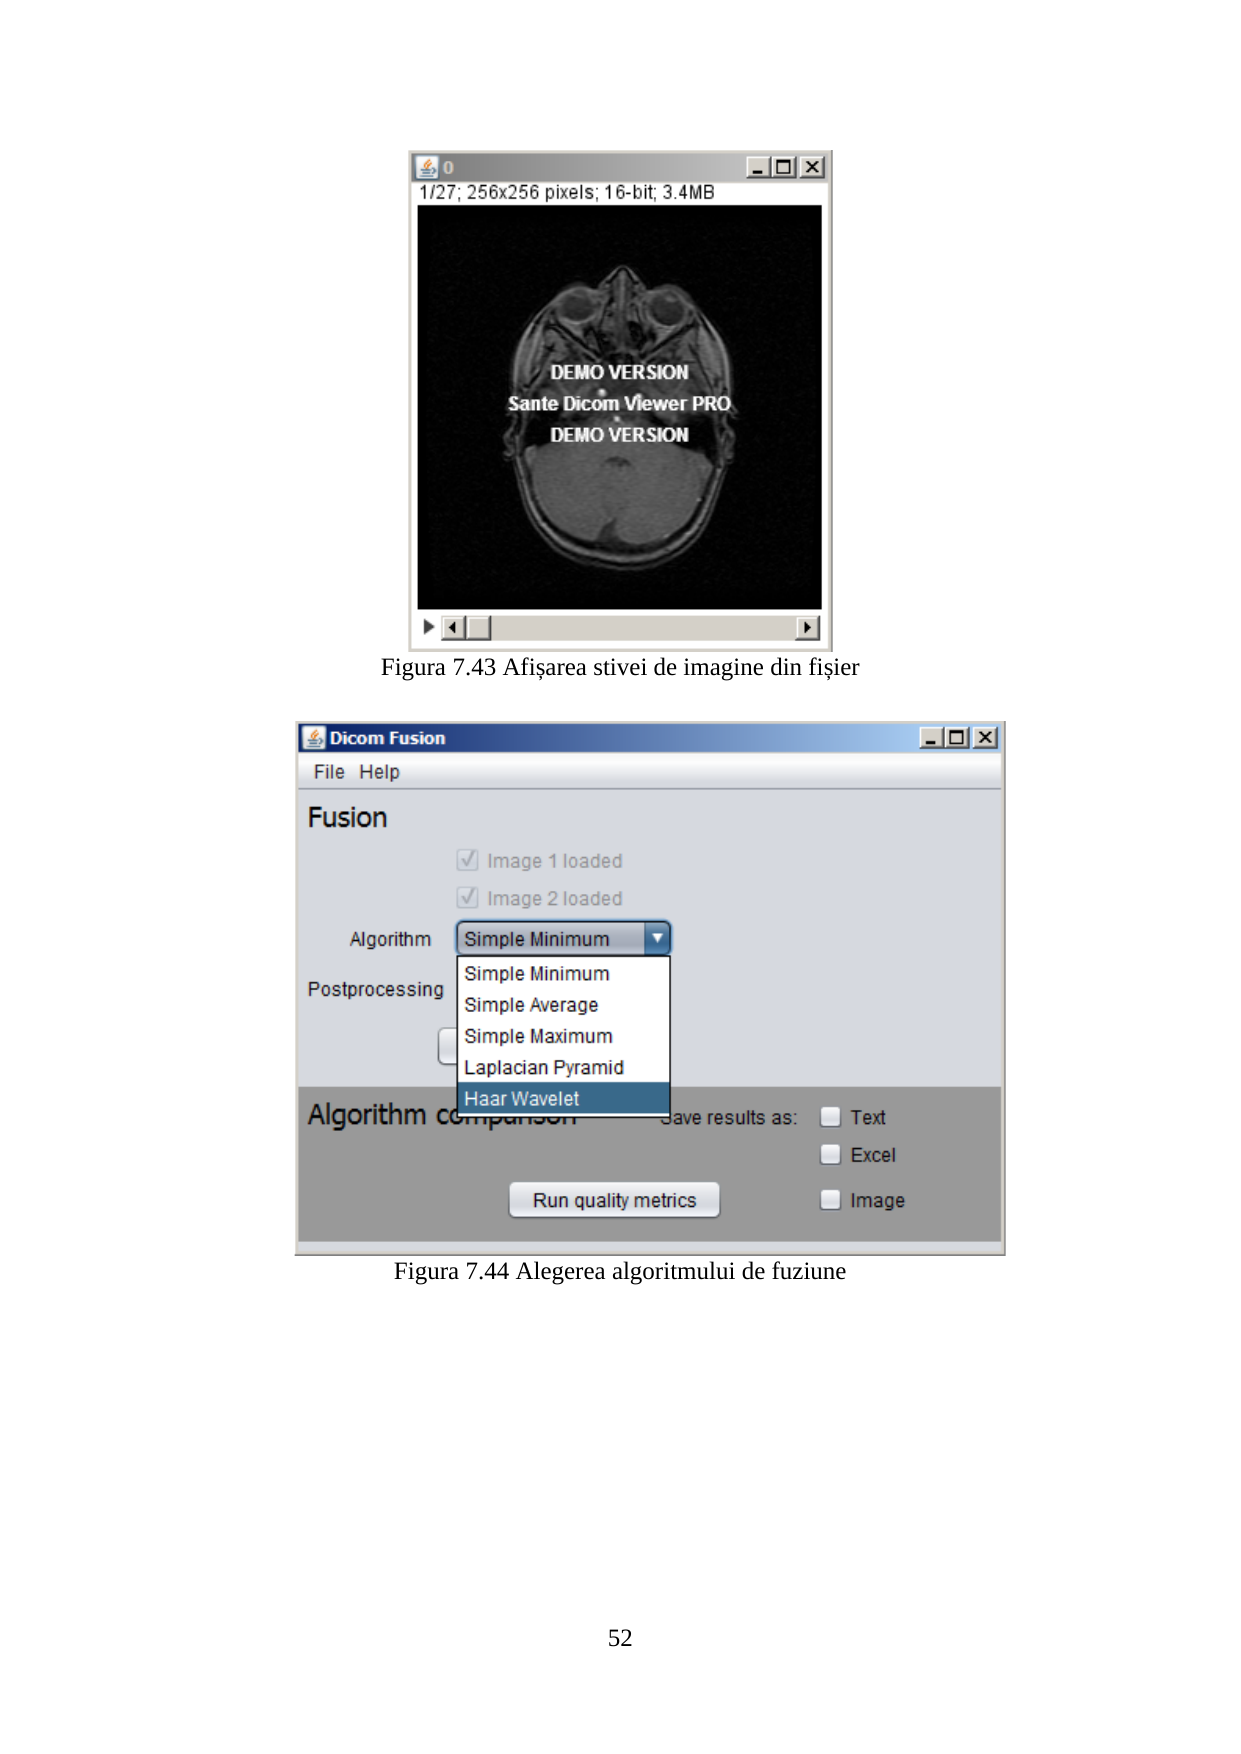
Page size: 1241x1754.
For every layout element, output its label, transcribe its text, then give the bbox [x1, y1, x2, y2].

picture [407, 150, 833, 652]
picture [294, 721, 1006, 1256]
